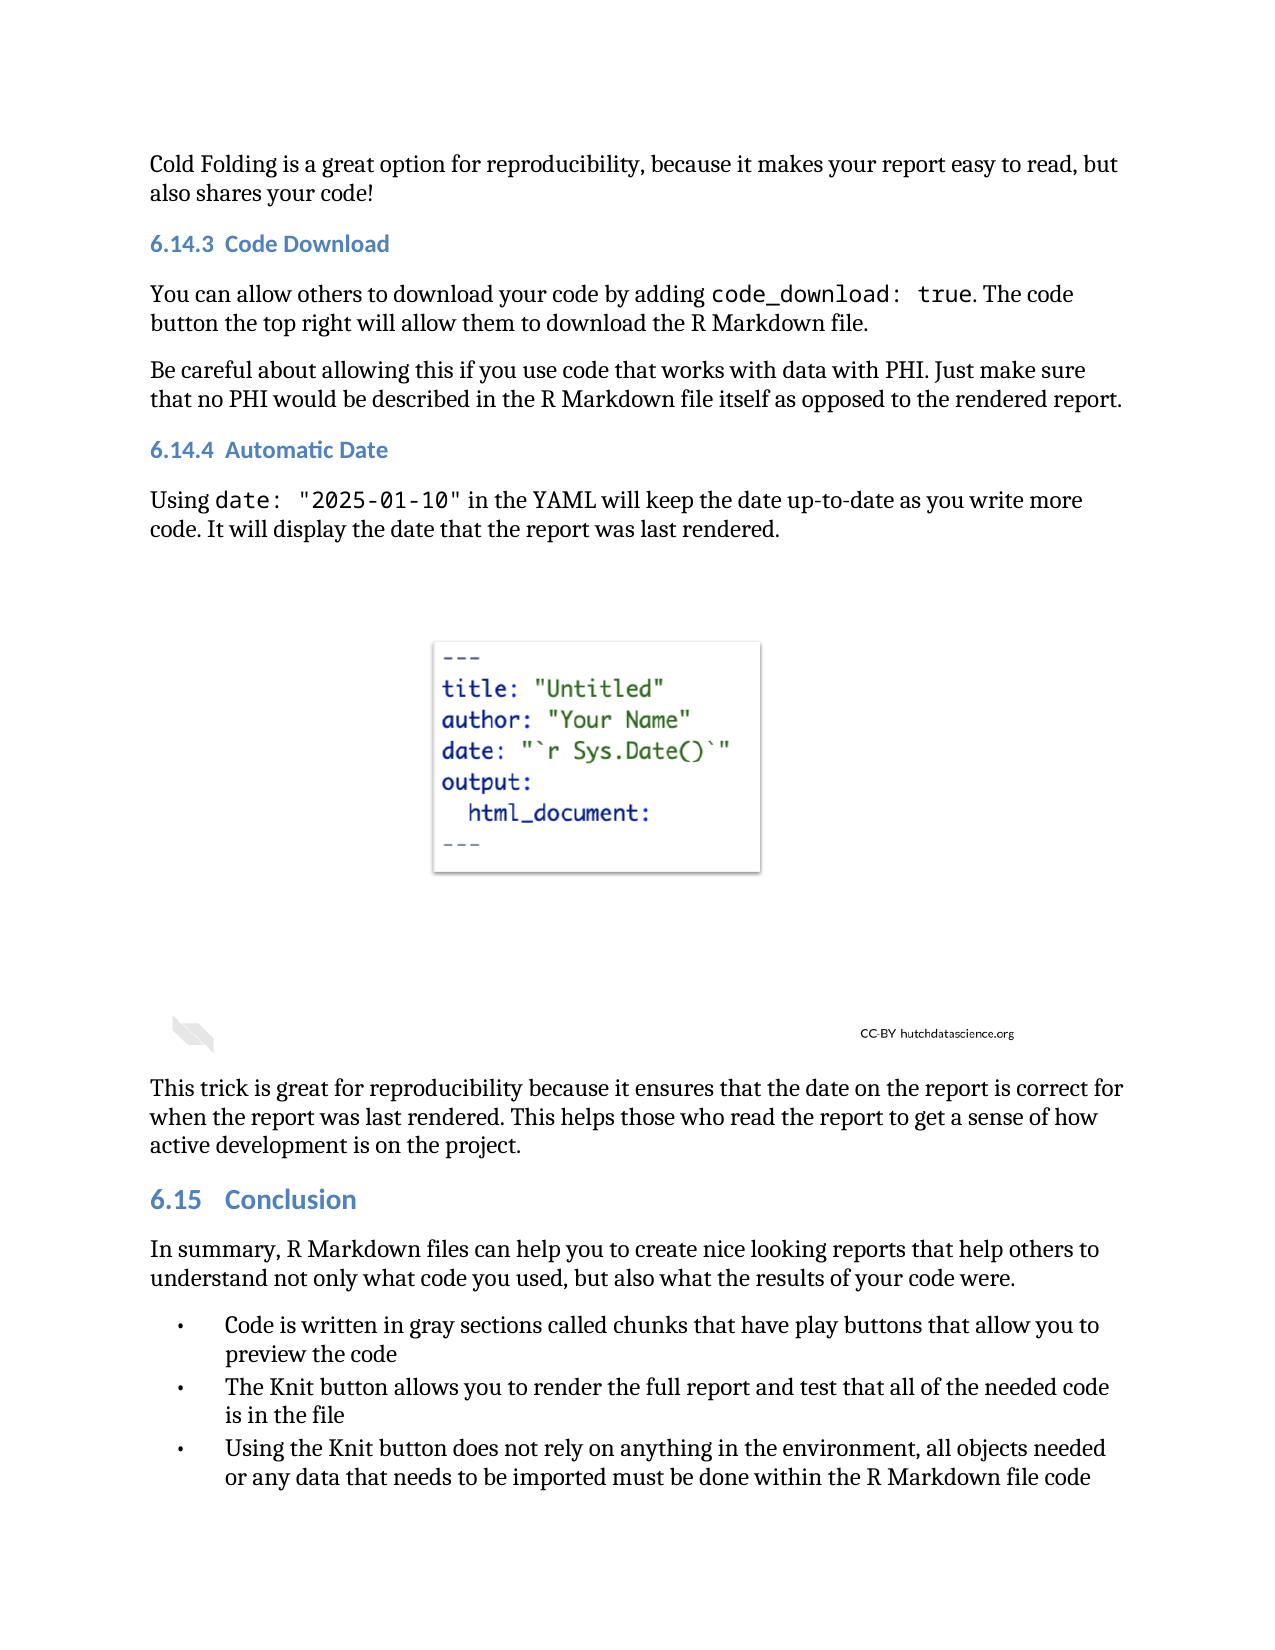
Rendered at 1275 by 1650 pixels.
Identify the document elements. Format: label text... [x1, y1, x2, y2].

text Cold Folding is a great option for reproducibility, because it makes your report easy to read, but also shares your code! [150, 150, 1125, 207]
text This trick is great for reproducibility because it ensures that the date on the report is correct for when the report was last rendered. This helps those who read the report to get a sense of how active development is on the project. [150, 1074, 1125, 1160]
list Code is written in gray sections called chunks that have play buttons that allow you to preview the code [175, 1311, 1125, 1369]
list The Knit button allows you to render the full report and test that all of the needed code is in the file [175, 1373, 1125, 1430]
picture [168, 562, 1044, 1055]
subtitle 6.14.3 Code Download [150, 228, 1125, 259]
subtitle 6.15 Conclusion [150, 1181, 1125, 1216]
text In summary, R Markdown files can help you to create nice looking reports that help others to understand not only what code you used, but also what the results of your code were. [150, 1235, 1125, 1293]
list Using the Knit button does not rely on anything in the environment, all objects needed or any data that needs to be imported must be done within the R Markdown file code [175, 1434, 1125, 1491]
text You can allow others to download your code by adding code_download: true. The code button the top right will allow them to download the R Markdown file. [150, 278, 1125, 338]
subtitle 6.14.4 Automatic Date [150, 435, 1125, 465]
text Be careful about allowing this if you use code that works with data with PHI. Just make sure that no PHI would be described in the R Markdown file itself as opposed to the rendered report. [150, 356, 1125, 414]
text Using date: "2025-01-10" in the YAML will keep the date up-to-date as you write more code. It will display the date that the report was last rendered. [150, 484, 1125, 544]
